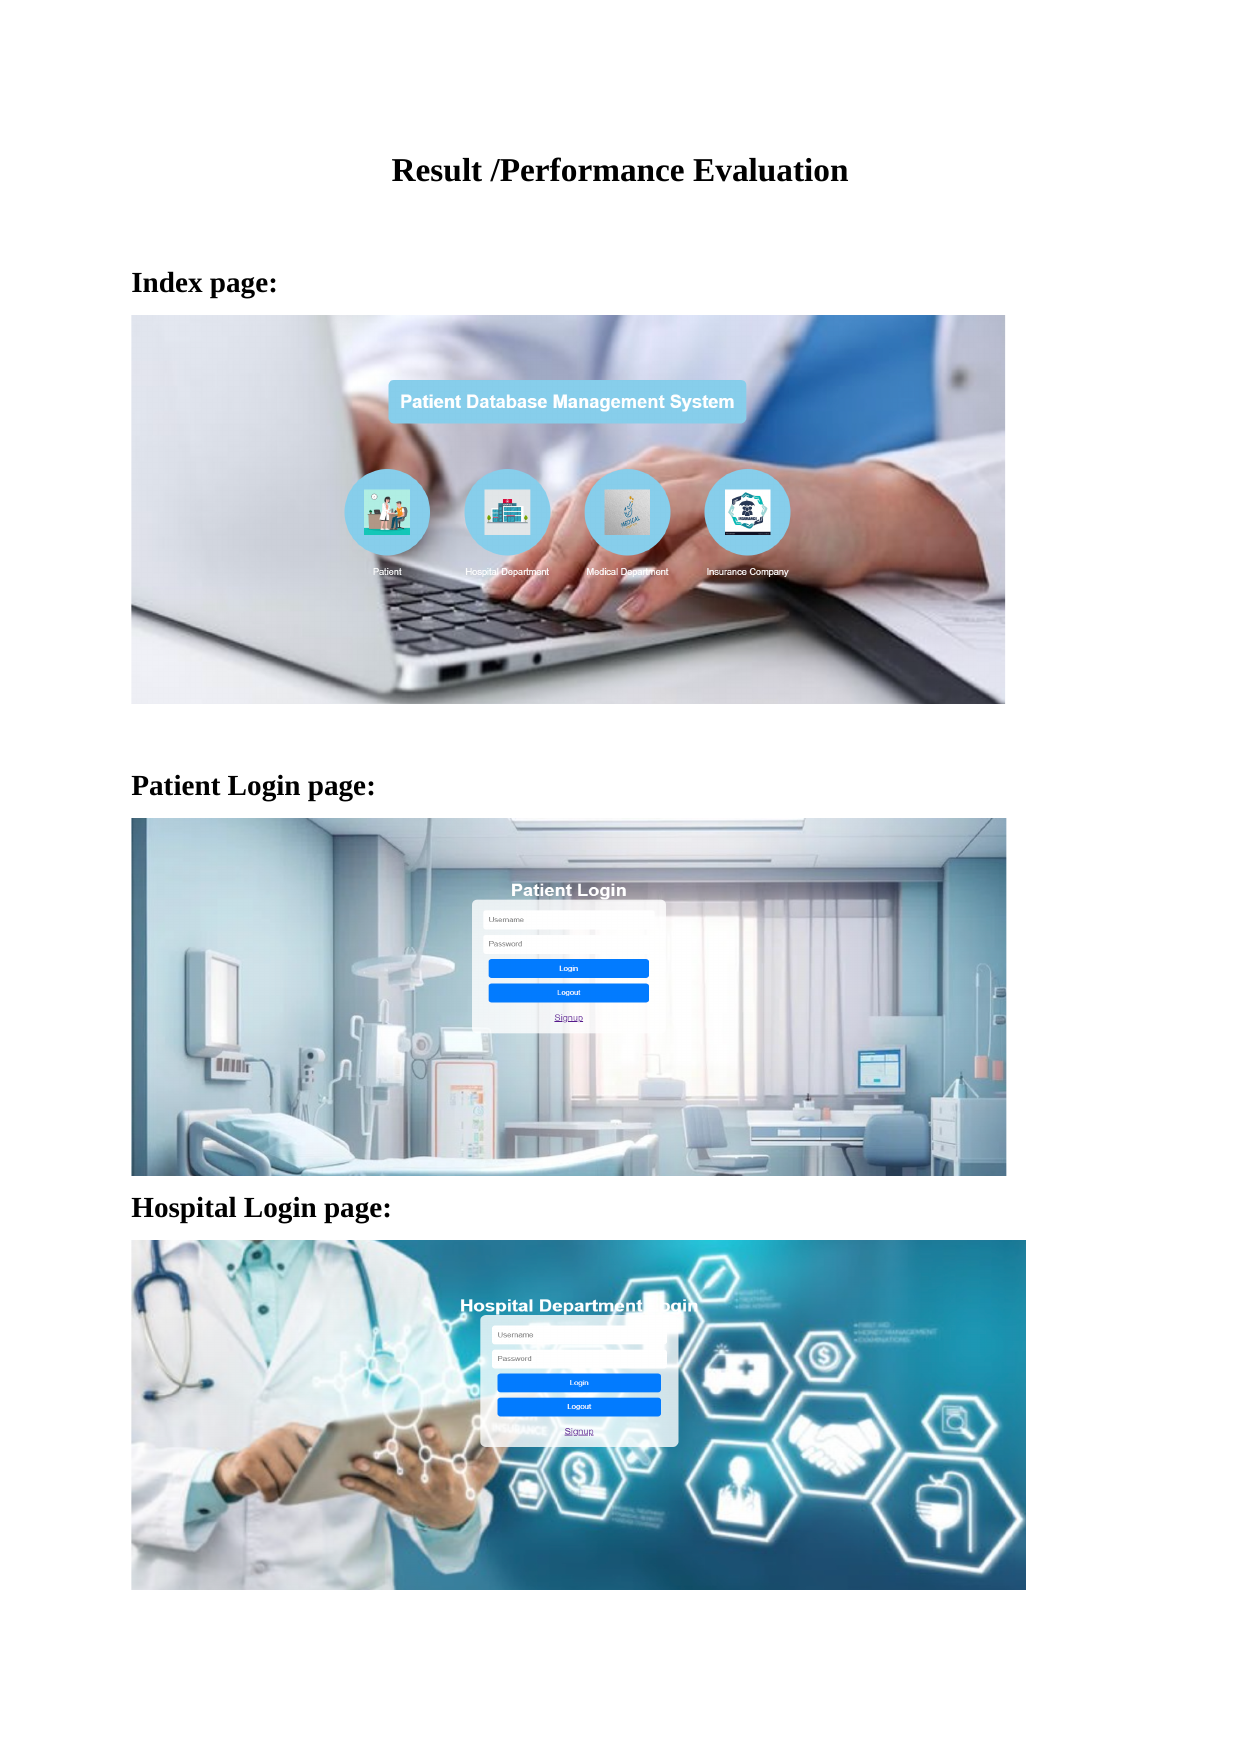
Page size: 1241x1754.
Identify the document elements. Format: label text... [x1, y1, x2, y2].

picture [131, 315, 1005, 704]
picture [131, 818, 1007, 1176]
text Result /Performance Evaluation [150, 150, 1090, 188]
text Index page: [131, 265, 1090, 298]
text Patient Login page: [131, 768, 1090, 802]
picture [131, 1240, 1026, 1590]
text Hospital Login page: [131, 1190, 1090, 1224]
